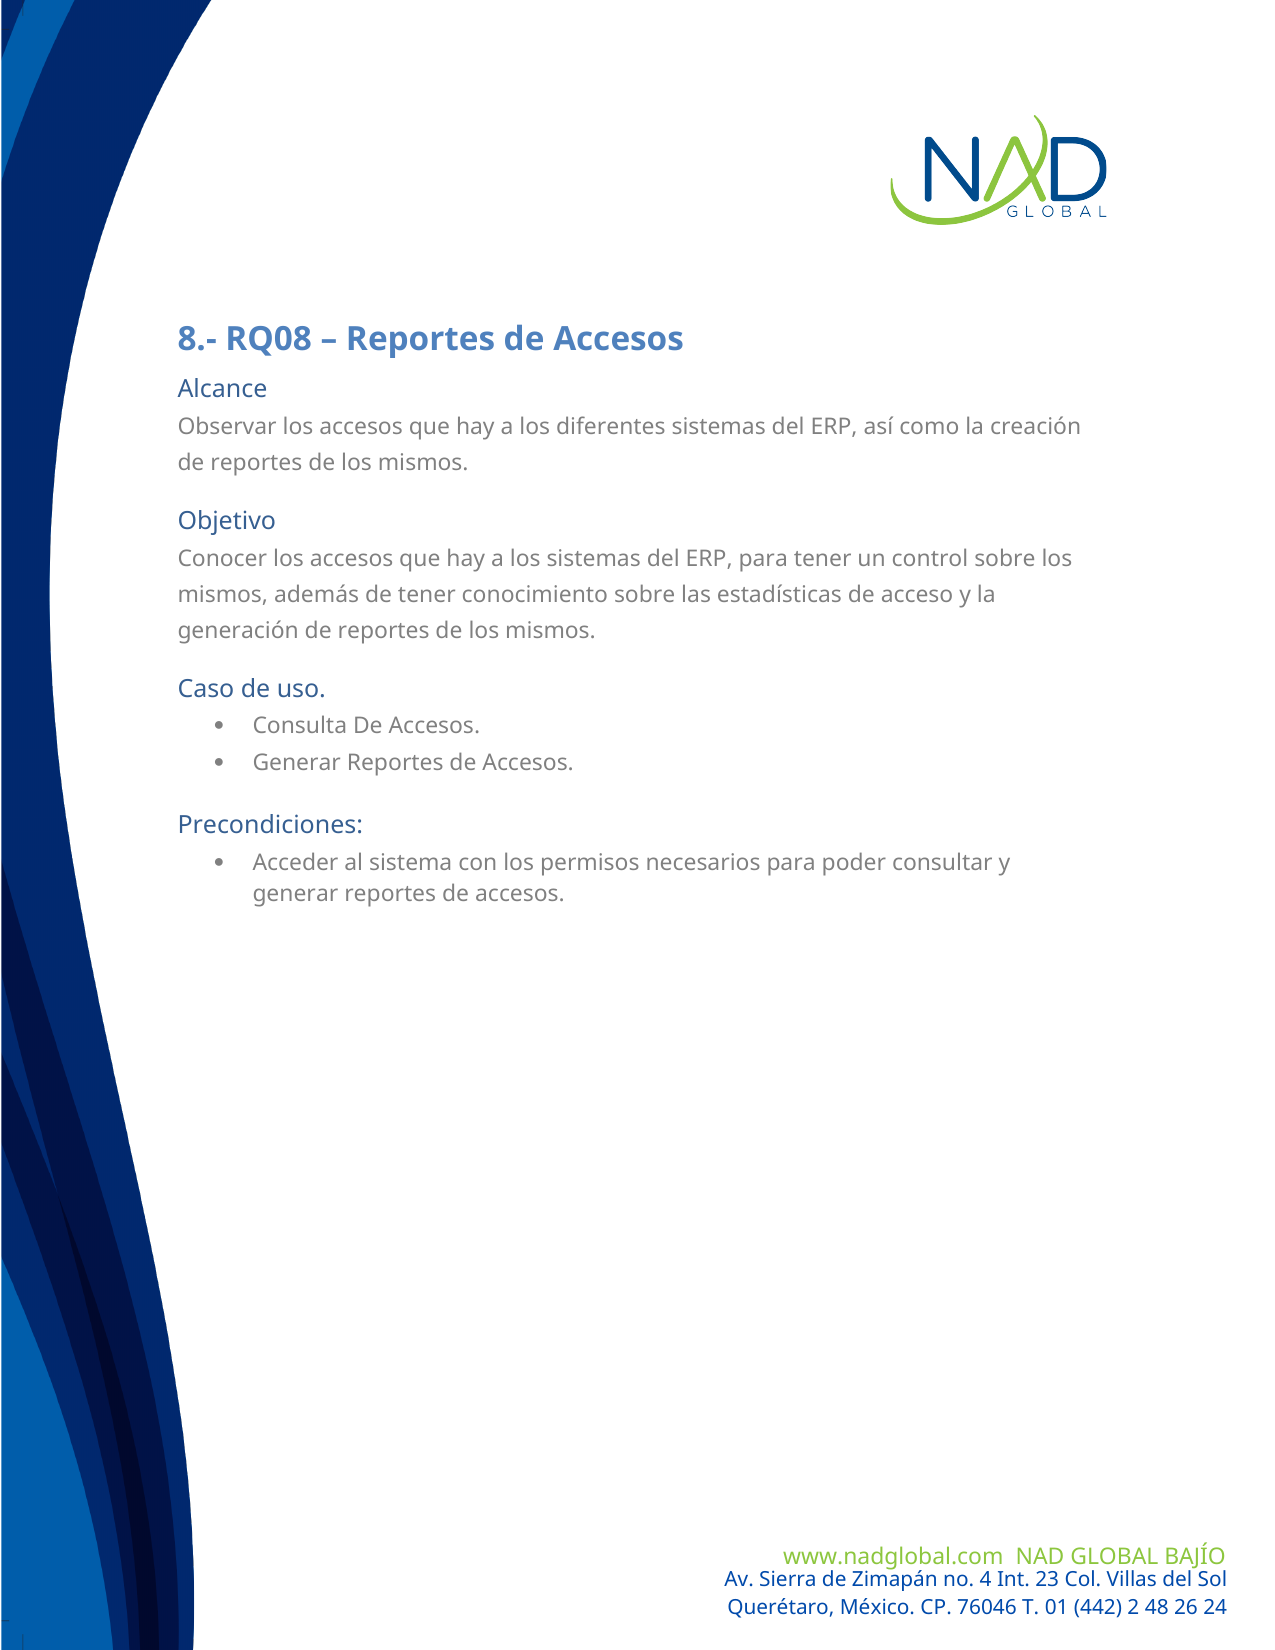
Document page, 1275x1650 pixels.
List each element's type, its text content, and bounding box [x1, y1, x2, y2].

picture [890, 115, 1107, 225]
text Precondiciones: [177, 806, 1098, 840]
subtitle Objetivo [177, 502, 1098, 537]
subtitle 8.- RQ08 – Reportes de Accesos [177, 314, 1098, 360]
subtitle Alcance [177, 371, 1098, 405]
list Consulta De Accesos. [215, 709, 1098, 741]
subtitle Caso de uso. [177, 670, 1098, 704]
text Observar los accesos que hay a los diferentes sistemas del ERP, así como la creación de reportes de los mismos. [177, 410, 1098, 477]
text Conocer los accesos que hay a los sistemas del ERP, para tener un control sobre los mismos, además de tener conocimiento sobre las estadísticas de acceso y la generación de reportes de los mismos. [177, 542, 1098, 645]
picture [0, 0, 216, 1647]
list Generar Reportes de Accesos. [215, 745, 1098, 777]
list Acceder al sistema con los permisos necesarios para poder consultar y generar reportes de accesos. [215, 846, 1098, 908]
